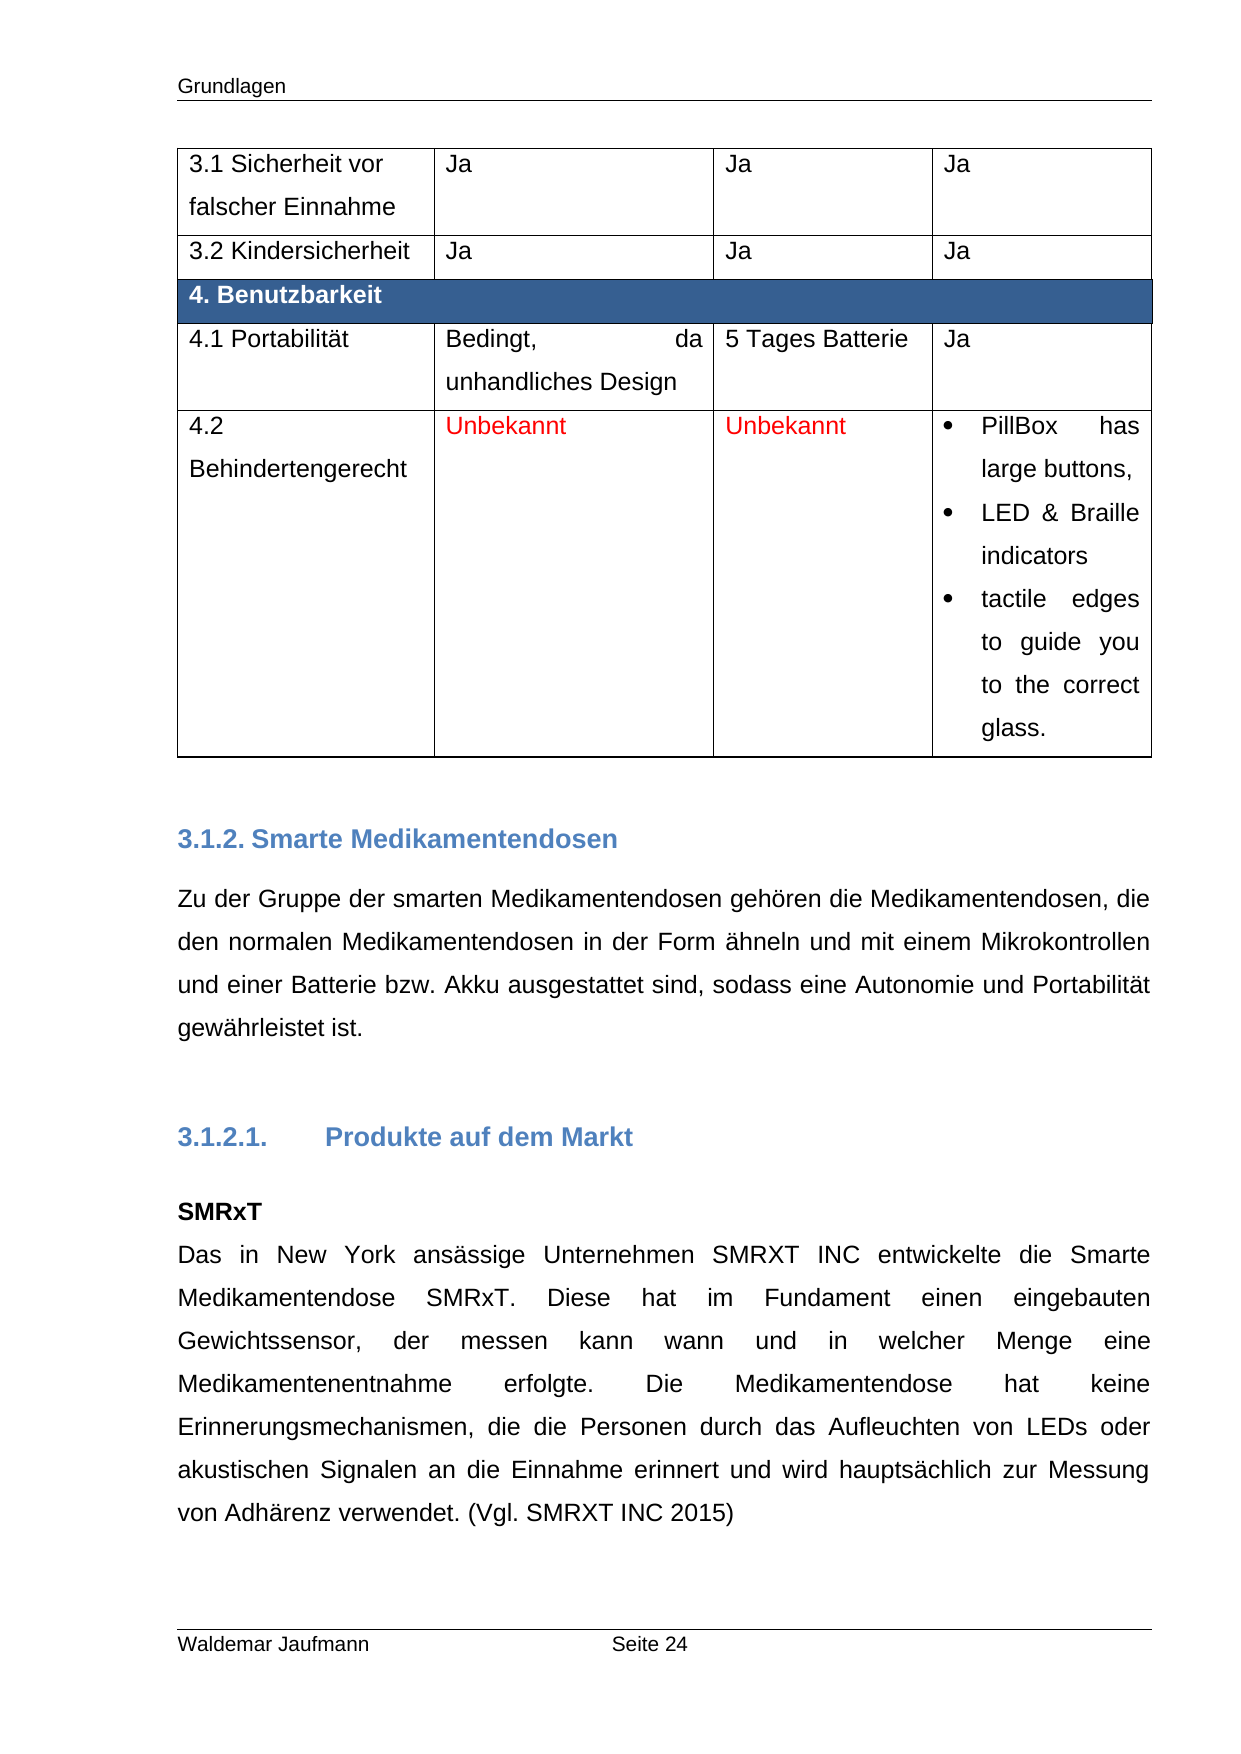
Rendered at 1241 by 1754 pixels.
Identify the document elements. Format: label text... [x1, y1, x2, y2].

table_cell 3.1 Sicherheit vor falscher Einnahme [178, 149, 434, 235]
table_cell Bedingt, da unhandliches Design [435, 324, 713, 410]
table_cell 5 Tages Batterie [714, 324, 932, 410]
text SMRxT [177, 1196, 1152, 1225]
text Zu der Gruppe der smarten Medikamentendosen gehören die Medikamentendosen, die den normalen Medikamentendosen in der Form ähneln und mit einem Mikrokontrollen und einer Batterie bzw. Akku ausgestattet sind, sodass eine Autonomie und Portabilität gewährleistet ist. [177, 883, 1152, 1042]
subtitle Produkte auf dem Markt [177, 1120, 1152, 1153]
table_cell Ja [435, 149, 713, 235]
table_cell Ja [933, 324, 1151, 410]
table_cell 4. Benutzbarkeit [178, 280, 1152, 323]
table_cell Ja [714, 236, 932, 279]
table_cell 4.2 Behindertengerecht [178, 411, 434, 756]
table_cell Unbekannt [714, 411, 932, 756]
text Das in New York ansässige Unternehmen SMRXT INC entwickelte die Smarte Medikamentendose SMRxT. Diese hat im Fundament einen eingebauten Gewichtssensor, der messen kann wann und in welcher Menge eine Medikamentenentnahme erfolgte. Die Medikamentendose hat keine Erinnerungsmechanismen, die die Personen durch das Aufleuchten von LEDs oder akustischen Signalen an die Einnahme erinnert und wird hauptsächlich zur Messung von Adhärenz verwendet. (Vgl. SMRXT INC 2015) [177, 1239, 1152, 1527]
table_cell Ja [933, 149, 1151, 235]
table_cell 3.2 Kindersicherheit [178, 236, 434, 279]
table_cell 4.1 Portabilität [178, 324, 434, 410]
table_cell PillBox has large buttons, LED & Braille indicators tactile edges to guide you to the correct glass. [933, 411, 1151, 756]
table_cell Unbekannt [435, 411, 713, 756]
subtitle Smarte Medikamentendosen [177, 821, 1152, 855]
table_cell Ja [714, 149, 932, 235]
table_cell Ja [933, 236, 1151, 279]
table_cell Ja [435, 236, 713, 279]
